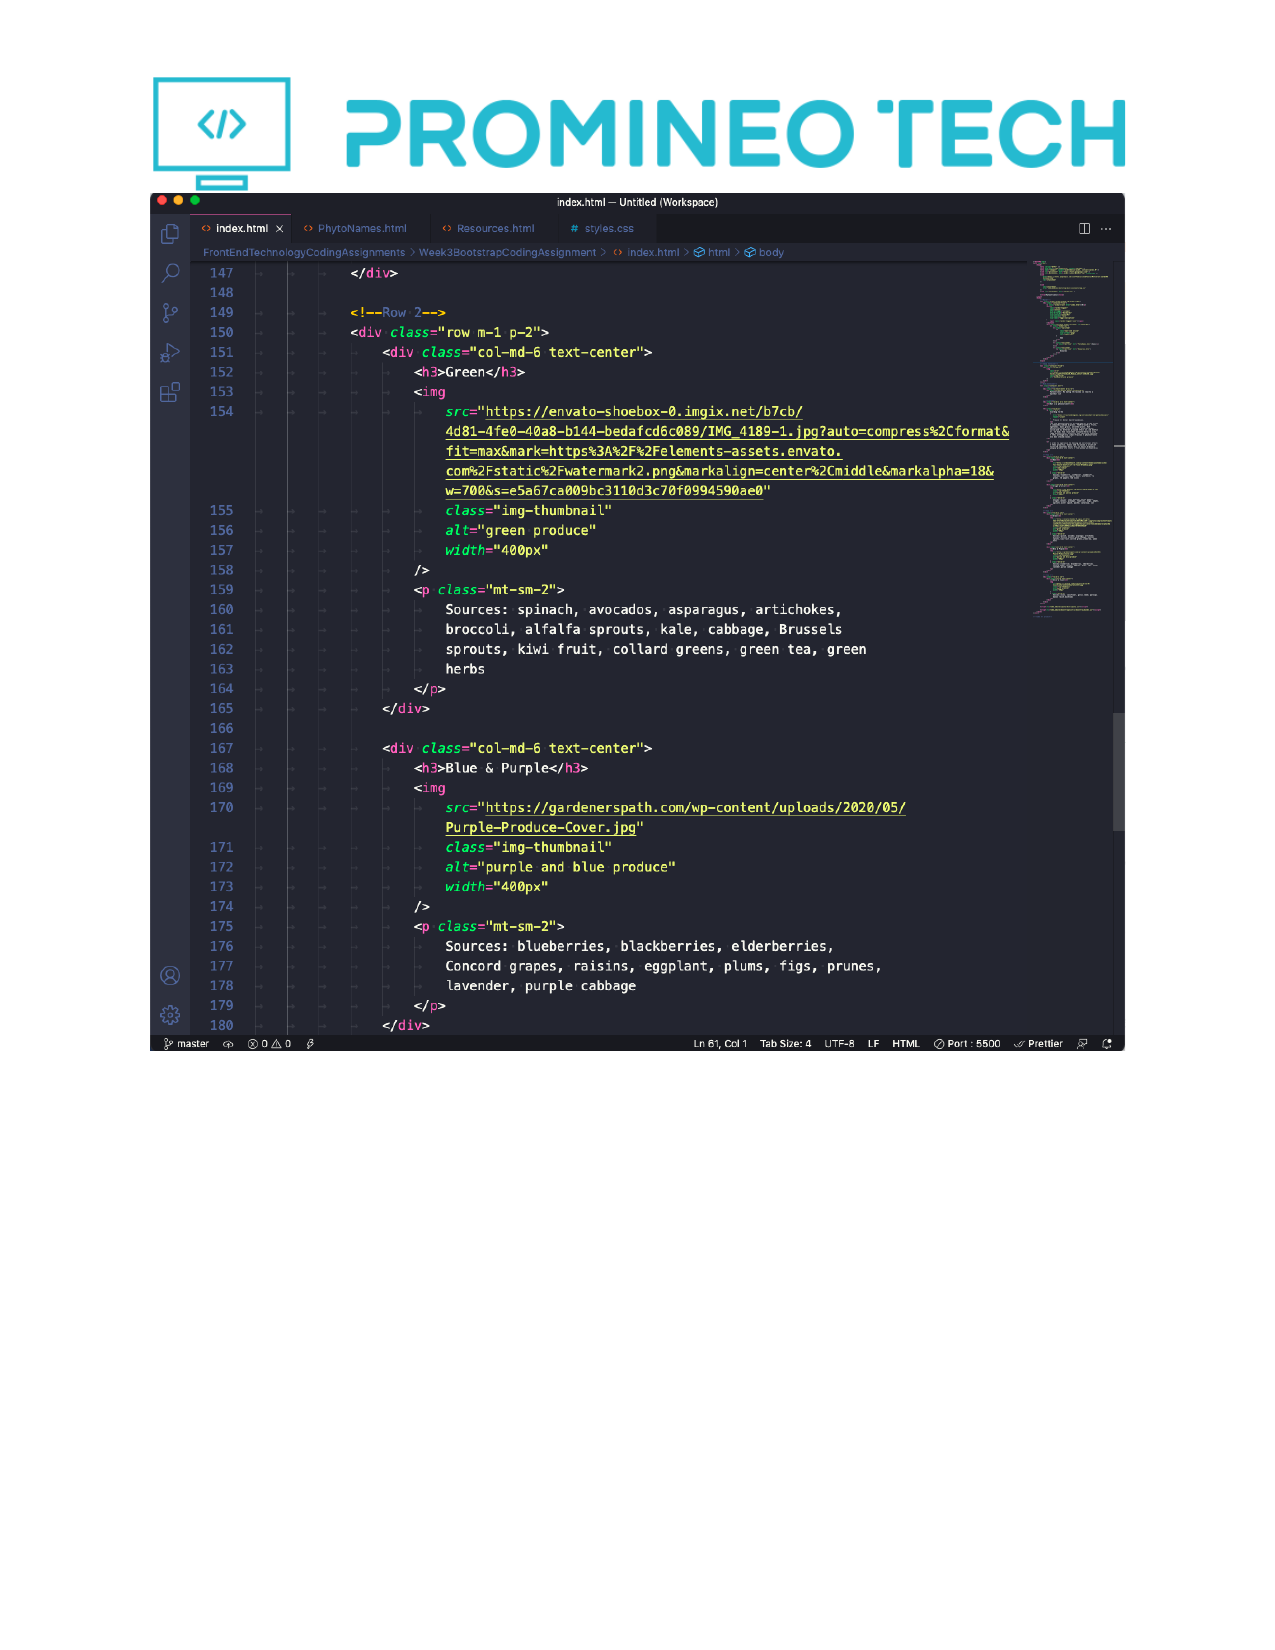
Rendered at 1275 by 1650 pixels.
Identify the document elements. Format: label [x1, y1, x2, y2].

picture [150, 75, 1125, 1051]
